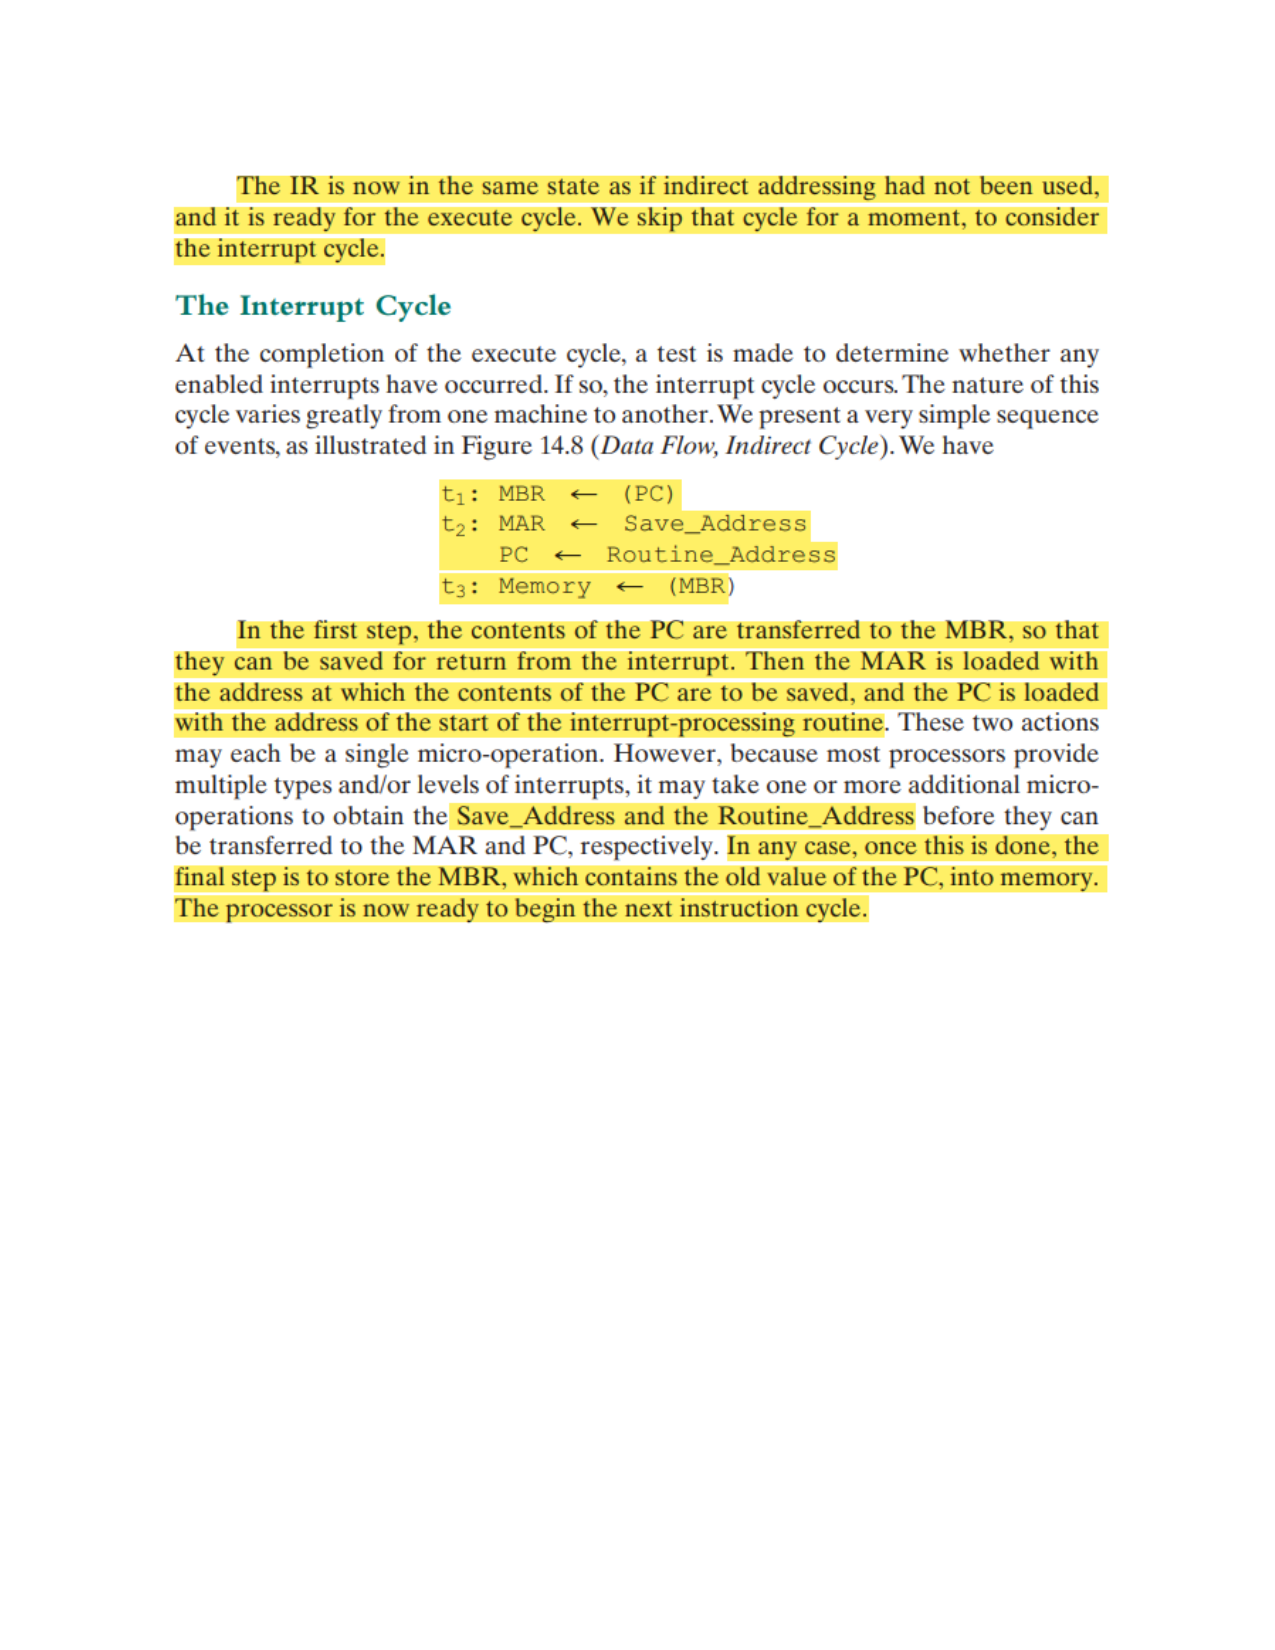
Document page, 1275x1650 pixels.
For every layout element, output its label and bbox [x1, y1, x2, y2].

picture [150, 150, 1125, 938]
